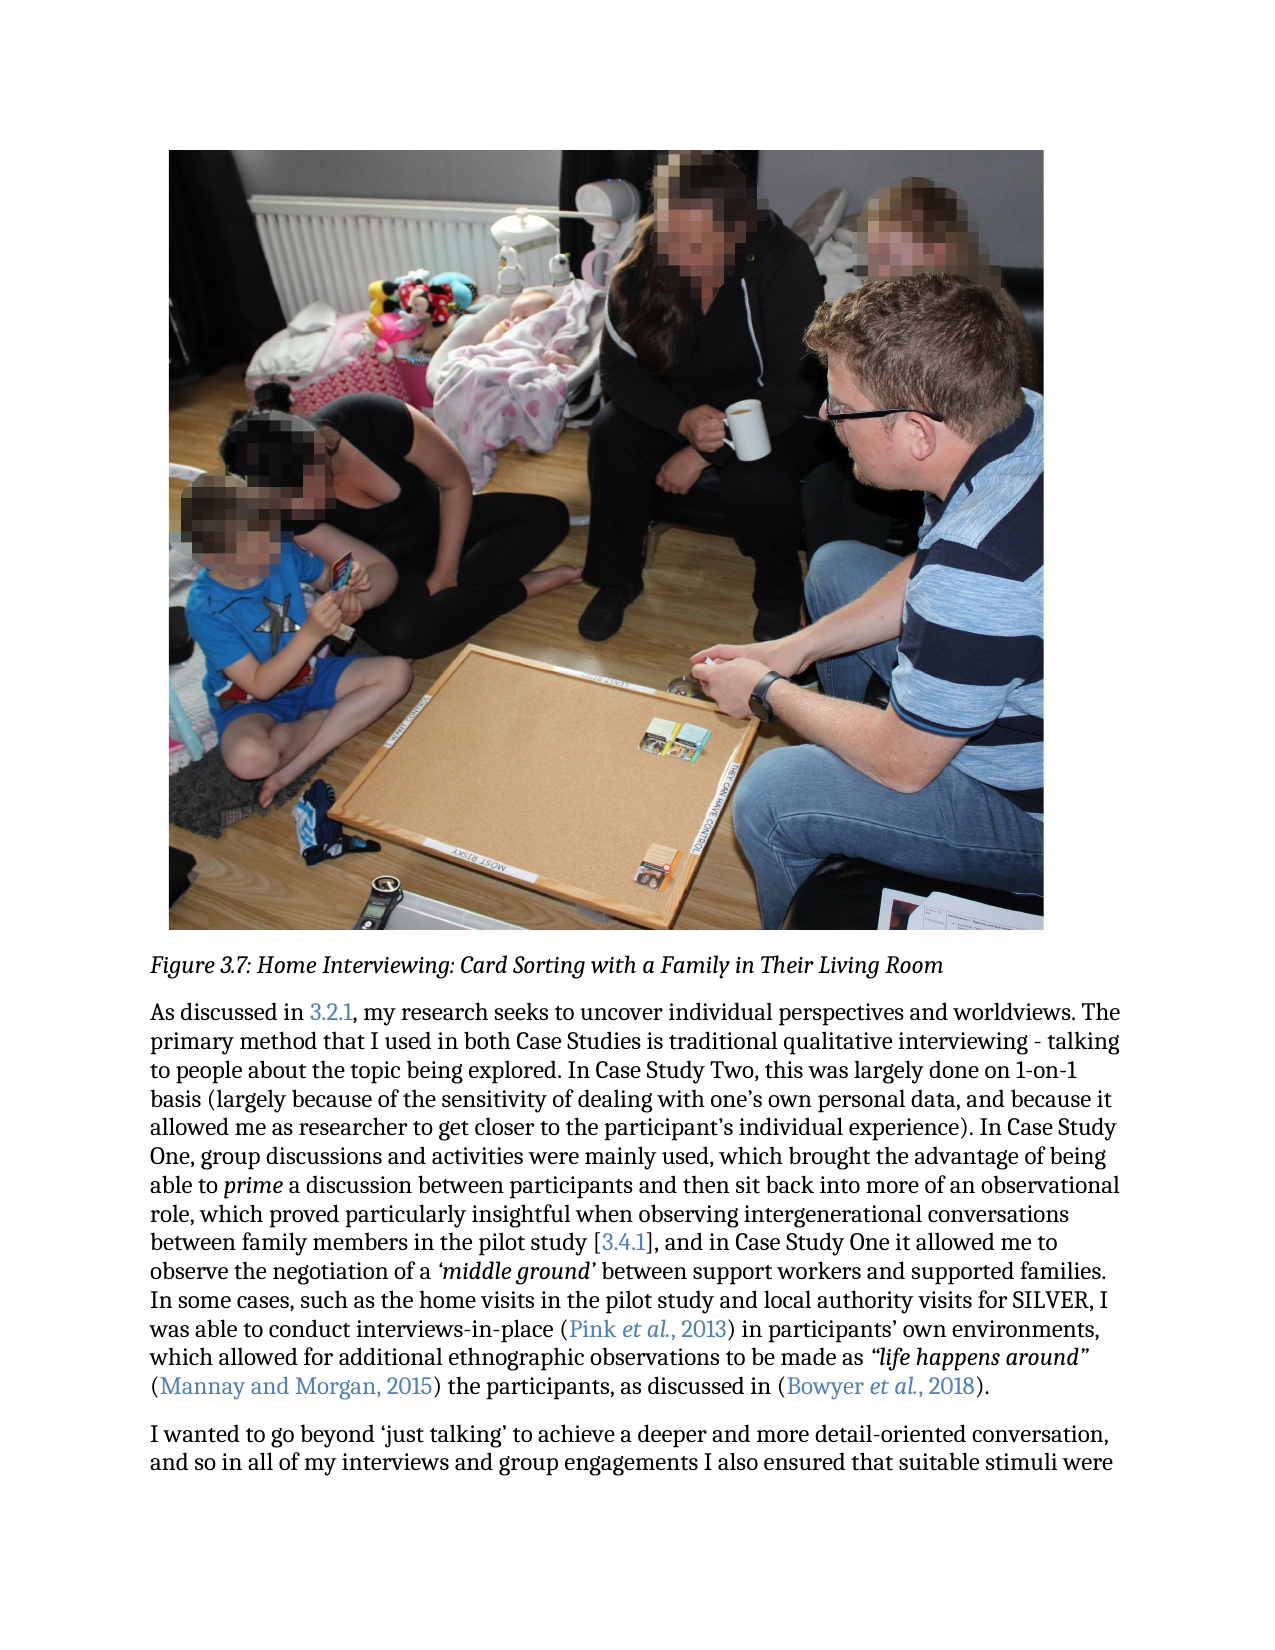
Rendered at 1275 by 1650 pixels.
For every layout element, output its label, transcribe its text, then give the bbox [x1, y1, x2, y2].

text Figure 3.7: Home Interviewing: Card Sorting with a Family in Their Living Room [150, 951, 1125, 979]
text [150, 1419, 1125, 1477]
text As discussed in 3.2.1, my research seeks to uncover individual perspectives and worldviews. The primary method that I used in both Case Studies is traditional qualitative interviewing - talking to people about the topic being explored. In Case Study Two, this was largely done on 1-on-1 basis (largely because of the sensitivity of dealing with one’s own personal data, and because it allowed me as researcher to get closer to the participant’s individual experience). In Case Study One, group discussions and activities were mainly used, which brought the advantage of being able to prime a discussion between participants and then sit back into more of an observational role, which proved particularly insightful when observing intergenerational conversations between family members in the pilot study [3.4.1], and in Case Study One it allowed me to observe the negotiation of a ‘middle ground’ between support workers and supported families. In some cases, such as the home visits in the pilot study and local authority visits for SILVER, I was able to conduct interviews-in-place (Pink et al., 2013) in participants’ own environments, which allowed for additional ethnographic observations to be made as “life happens around” (Mannay and Morgan, 2015) the participants, as discussed in (Bowyer et al., 2018). [150, 998, 1125, 1401]
picture [168, 150, 1044, 930]
